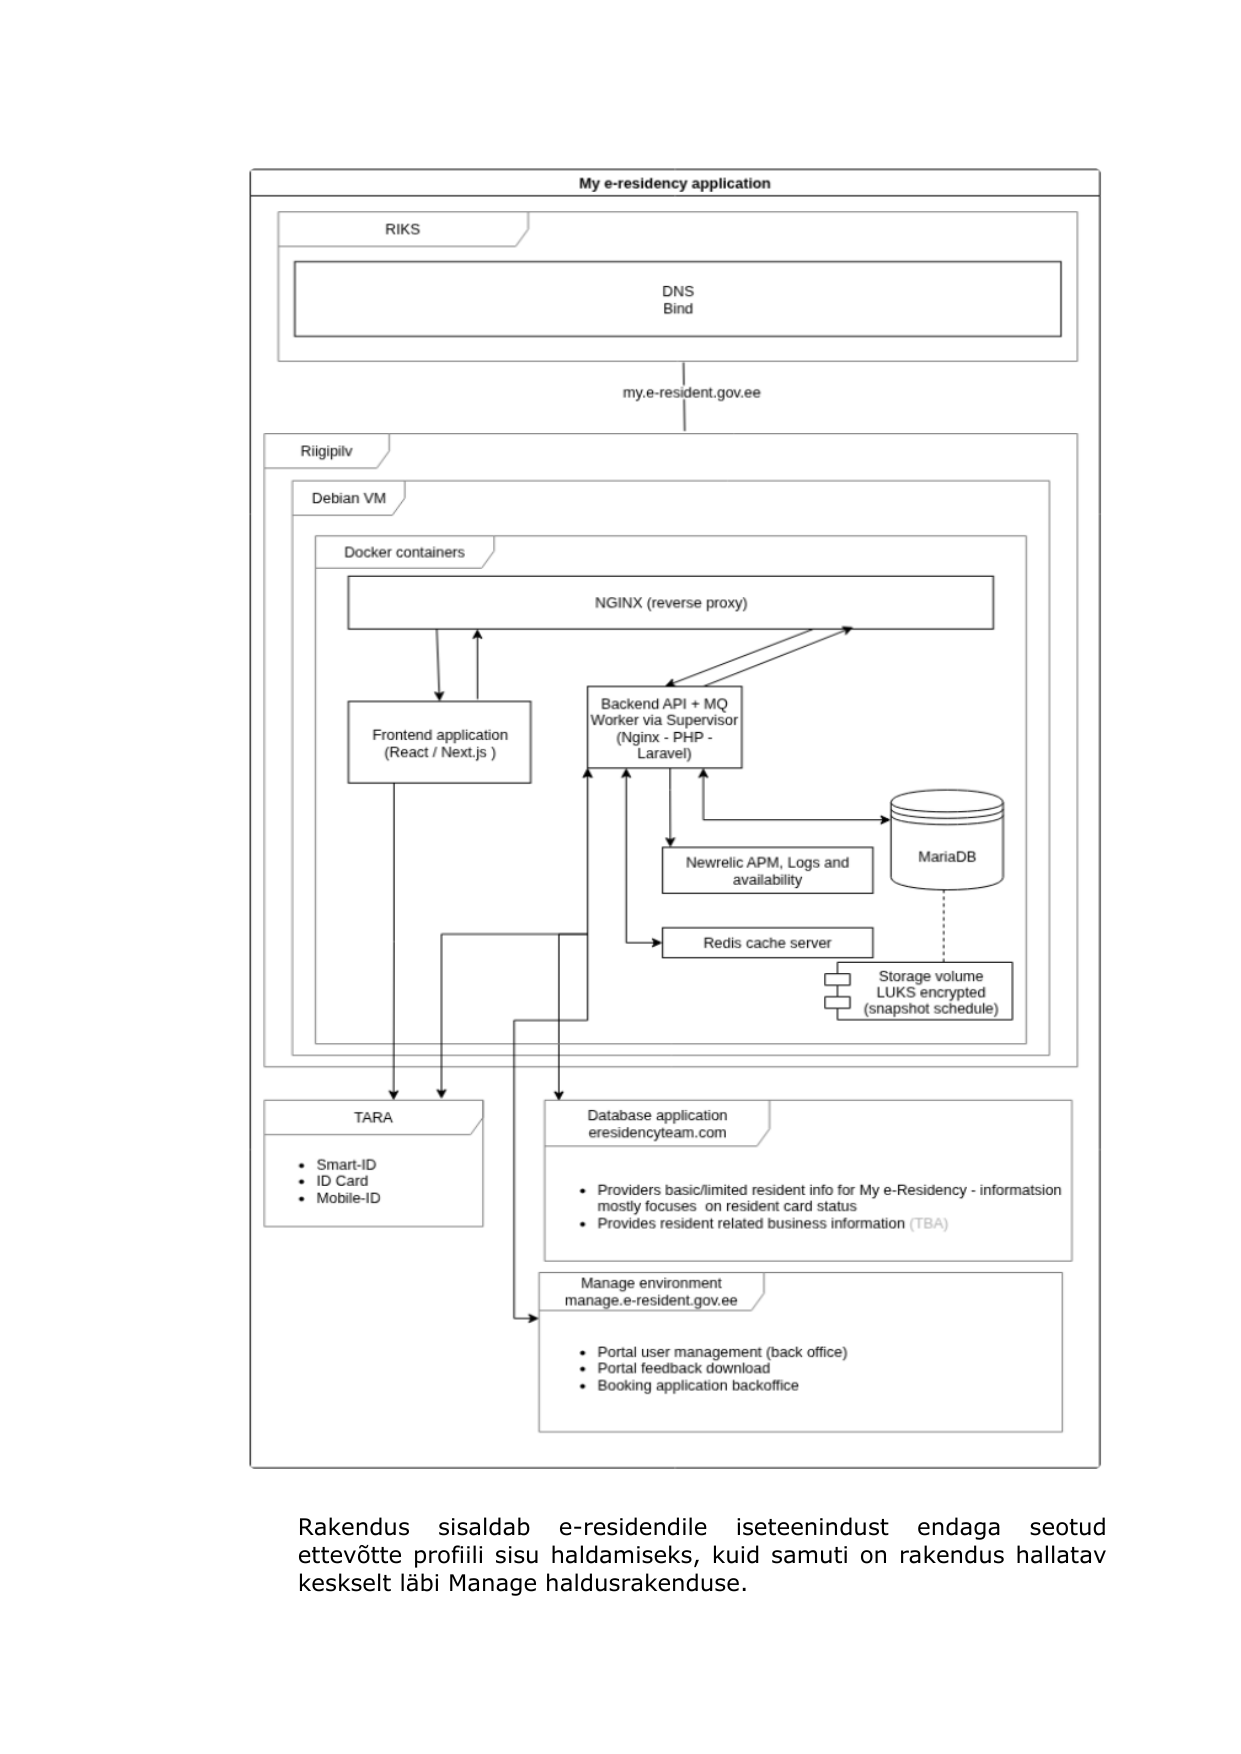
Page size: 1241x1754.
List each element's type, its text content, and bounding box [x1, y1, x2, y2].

picture [230, 150, 1119, 1489]
text Rakendus sisaldab e-residendile iseteenindust endaga seotud ettevõtte profiili sisu haldamiseks, kuid samuti on rakendus hallatav keskselt läbi Manage haldusrakenduse. [298, 1489, 1107, 1596]
